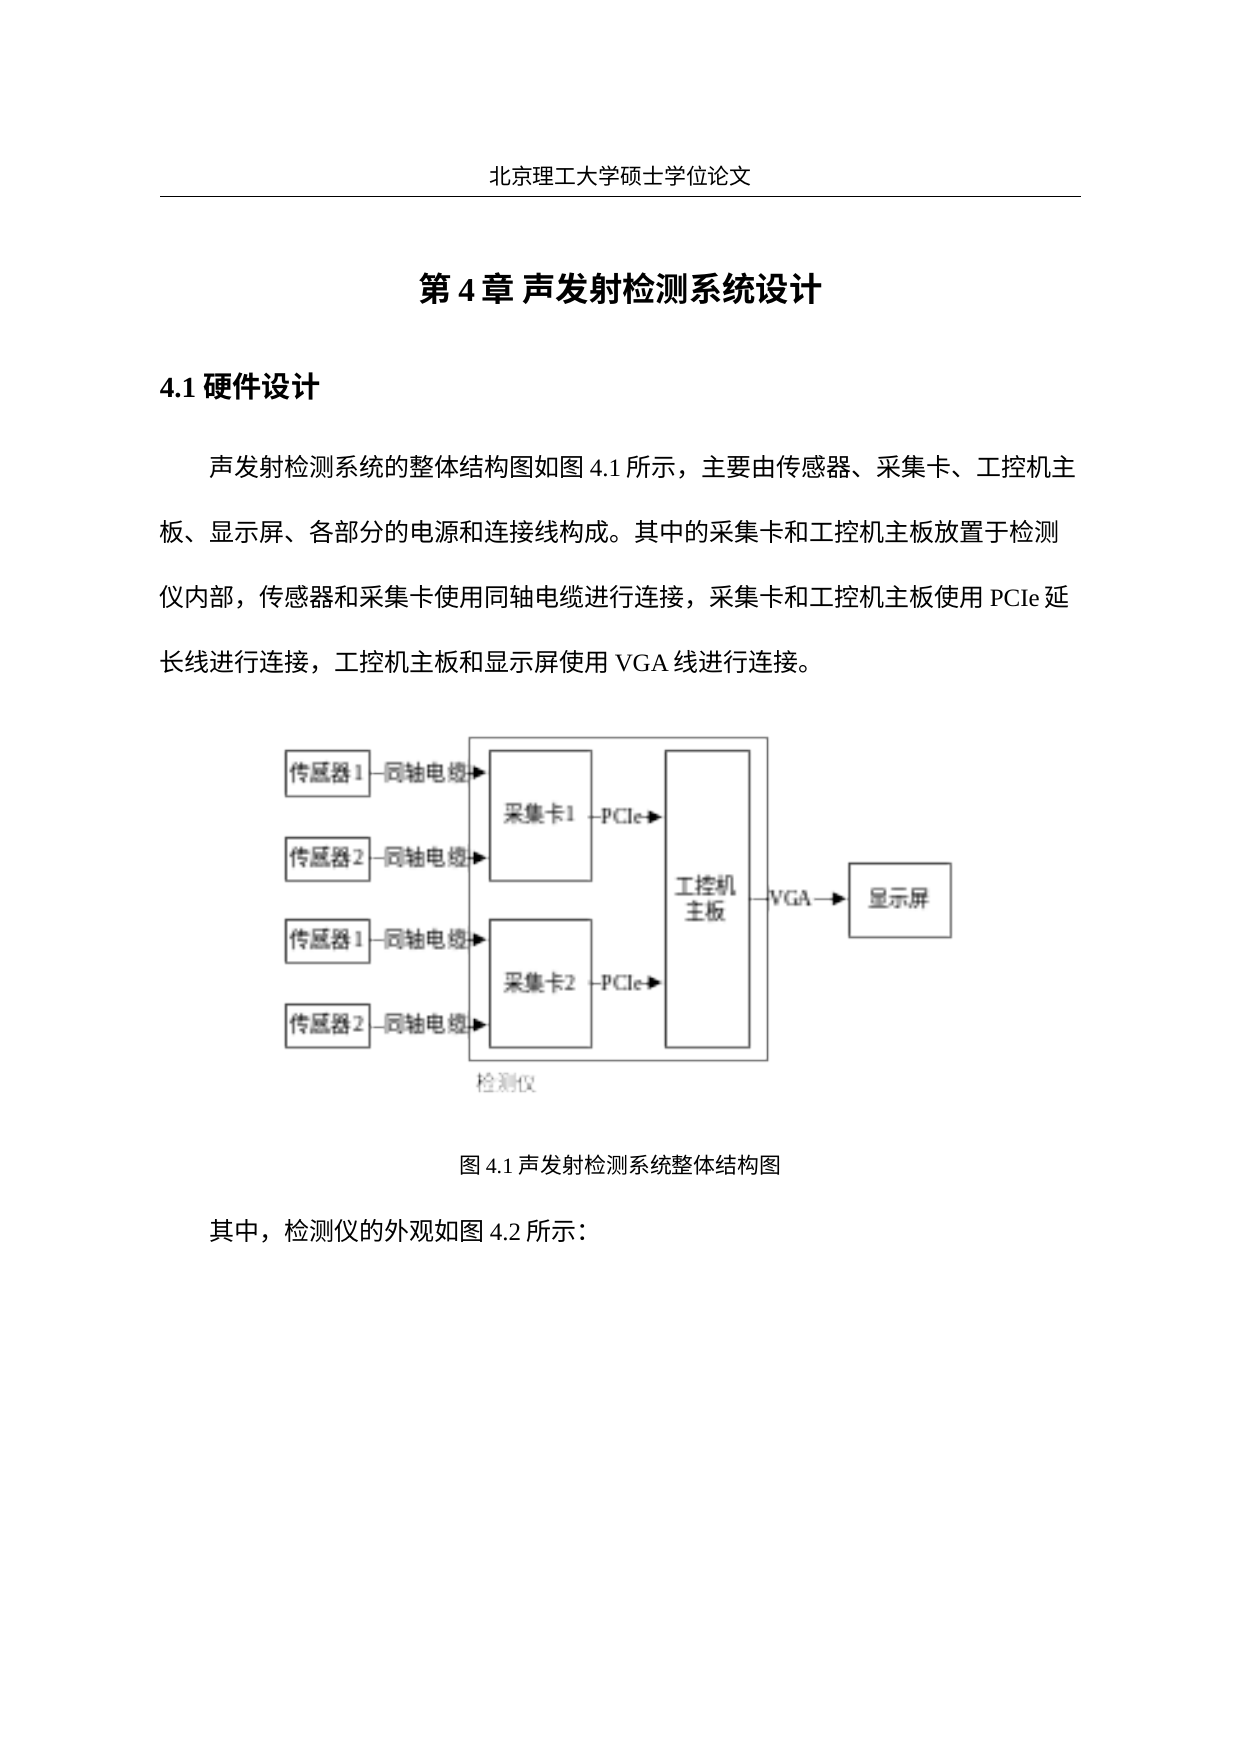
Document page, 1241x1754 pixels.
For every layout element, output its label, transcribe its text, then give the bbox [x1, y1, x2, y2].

text 声发射检测系统的整体结构图如图4.1所示，主要由传感器、采集卡、工控机主板、显示屏、各部分的电源和连接线构成。其中的采集卡和工控机主板放置于检测仪内部，传感器和采集卡使用同轴电缆进行连接，采集卡和工控机主板使用PCIe延长线进行连接，工控机主板和显示屏使用VGA线进行连接。 [159, 433, 1081, 693]
text 图4.1 声发射检测系统整体结构图 [159, 1148, 1081, 1181]
text 4.1 硬件设计 [159, 352, 1081, 417]
text 其中，检测仪的外观如图4.2所示： [159, 1197, 1081, 1262]
text 第4章 声发射检测系统设计 [159, 254, 1081, 319]
